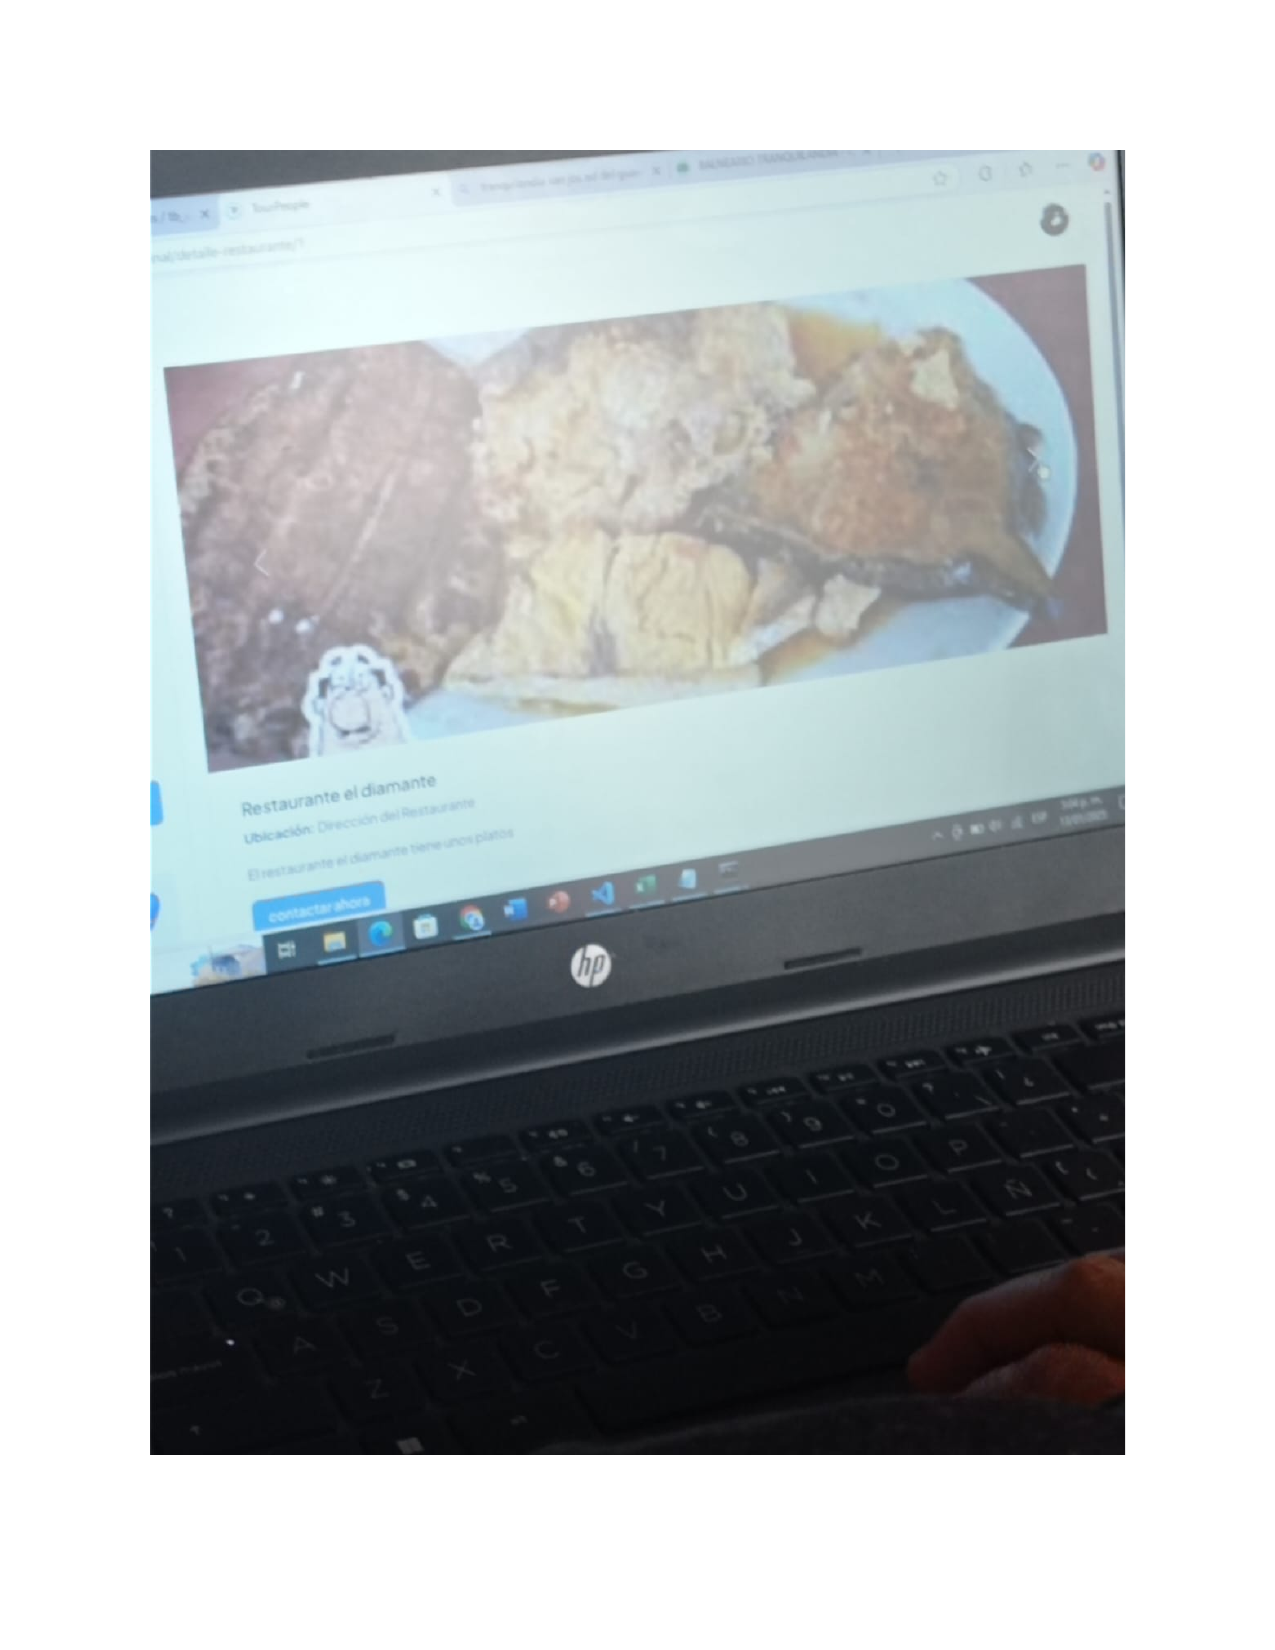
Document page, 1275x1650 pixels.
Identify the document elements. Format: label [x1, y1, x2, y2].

picture [150, 150, 1125, 1455]
